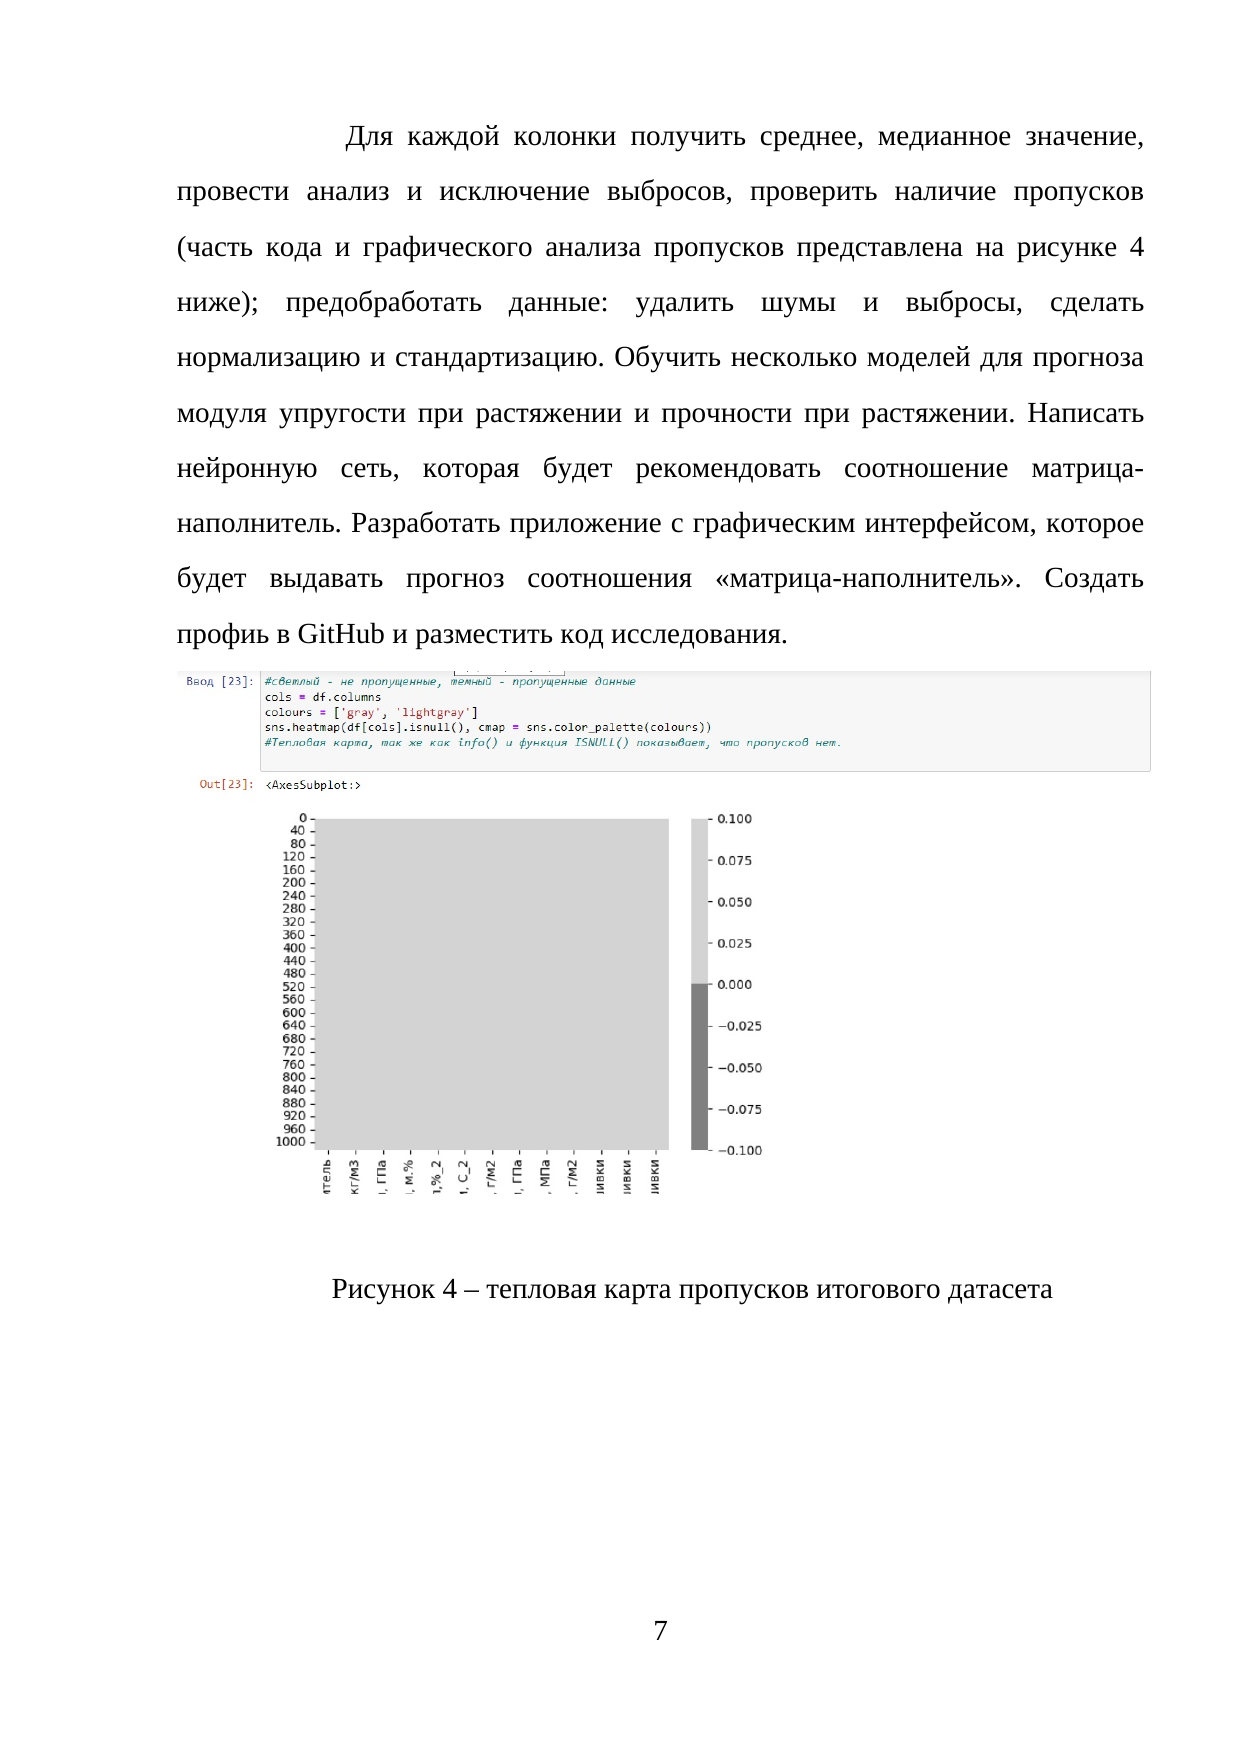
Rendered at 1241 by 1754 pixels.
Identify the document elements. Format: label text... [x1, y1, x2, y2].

picture [177, 671, 1152, 1194]
text Рисунок 4 – тепловая карта пропусков итогового датасета [177, 1271, 1145, 1305]
text Для каждой колонки получить среднее, медианное значение, провести анализ и исключение выбросов, проверить наличие пропусков (часть кода и графического анализа пропусков представлена на рисунке 4 ниже); предобработать данные: удалить шумы и выбросы, сделать нормализацию и стандартизацию. Обучить несколько моделей для прогноза модуля упругости при растяжении и прочности при растяжении. Написать нейронную сеть, которая будет рекомендовать соотношение матрица-наполнитель. Разработать приложение с графическим интерфейсом, которое будет выдавать прогноз соотношения «матрица-наполнитель». Создать профиь в GitHub и разместить код исследования. [177, 118, 1145, 649]
